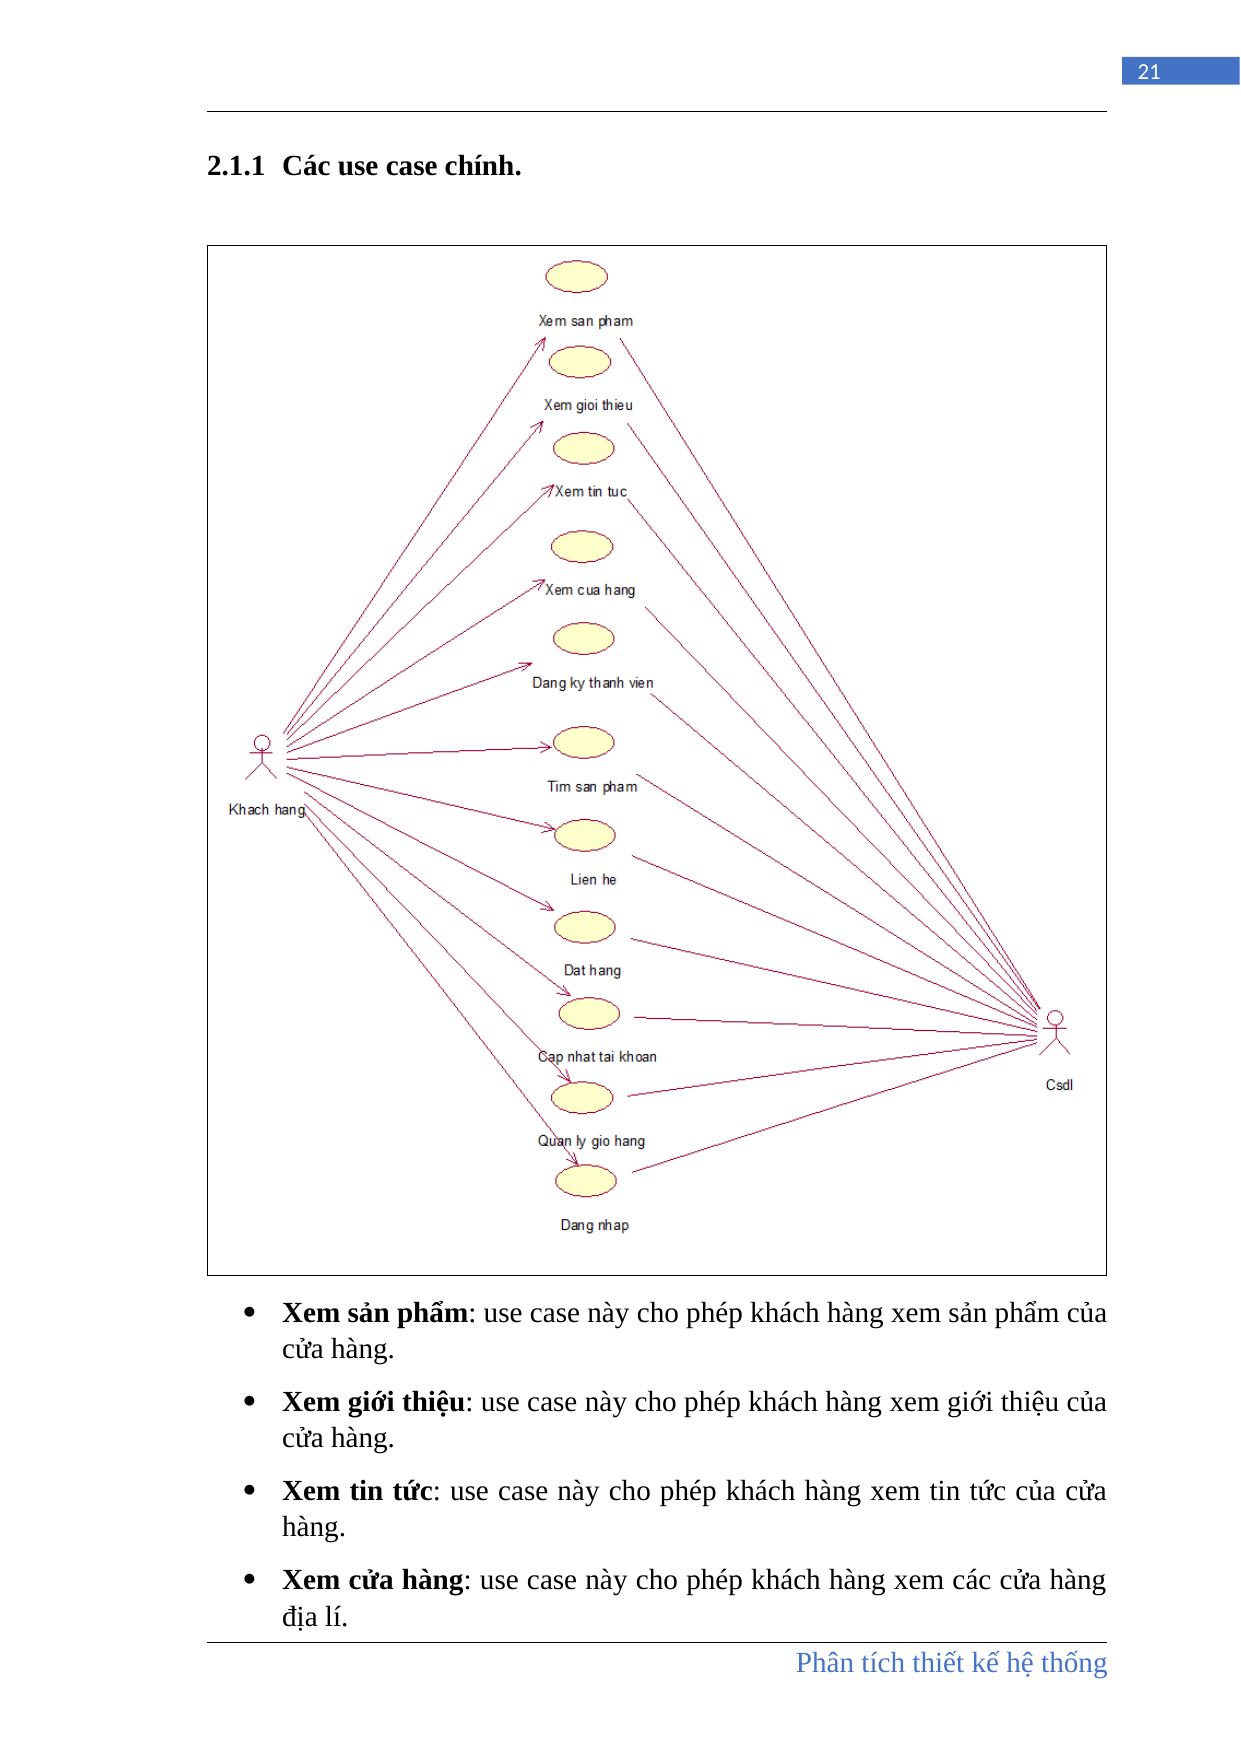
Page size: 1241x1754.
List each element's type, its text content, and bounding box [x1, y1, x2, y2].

list Xem giới thiệu: use case này cho phép khách hàng xem giới thiệu của cửa hàng. [244, 1384, 1107, 1454]
picture [208, 246, 1106, 1275]
list Xem tin tức: use case này cho phép khách hàng xem tin tức của cửa hàng. [244, 1473, 1107, 1543]
subtitle Các use case chính. [207, 148, 1107, 181]
list Xem sản phẩm: use case này cho phép khách hàng xem sản phẩm của cửa hàng. [244, 1295, 1107, 1365]
list Xem cửa hàng: use case này cho phép khách hàng xem các cửa hàng địa lí. [244, 1562, 1107, 1632]
